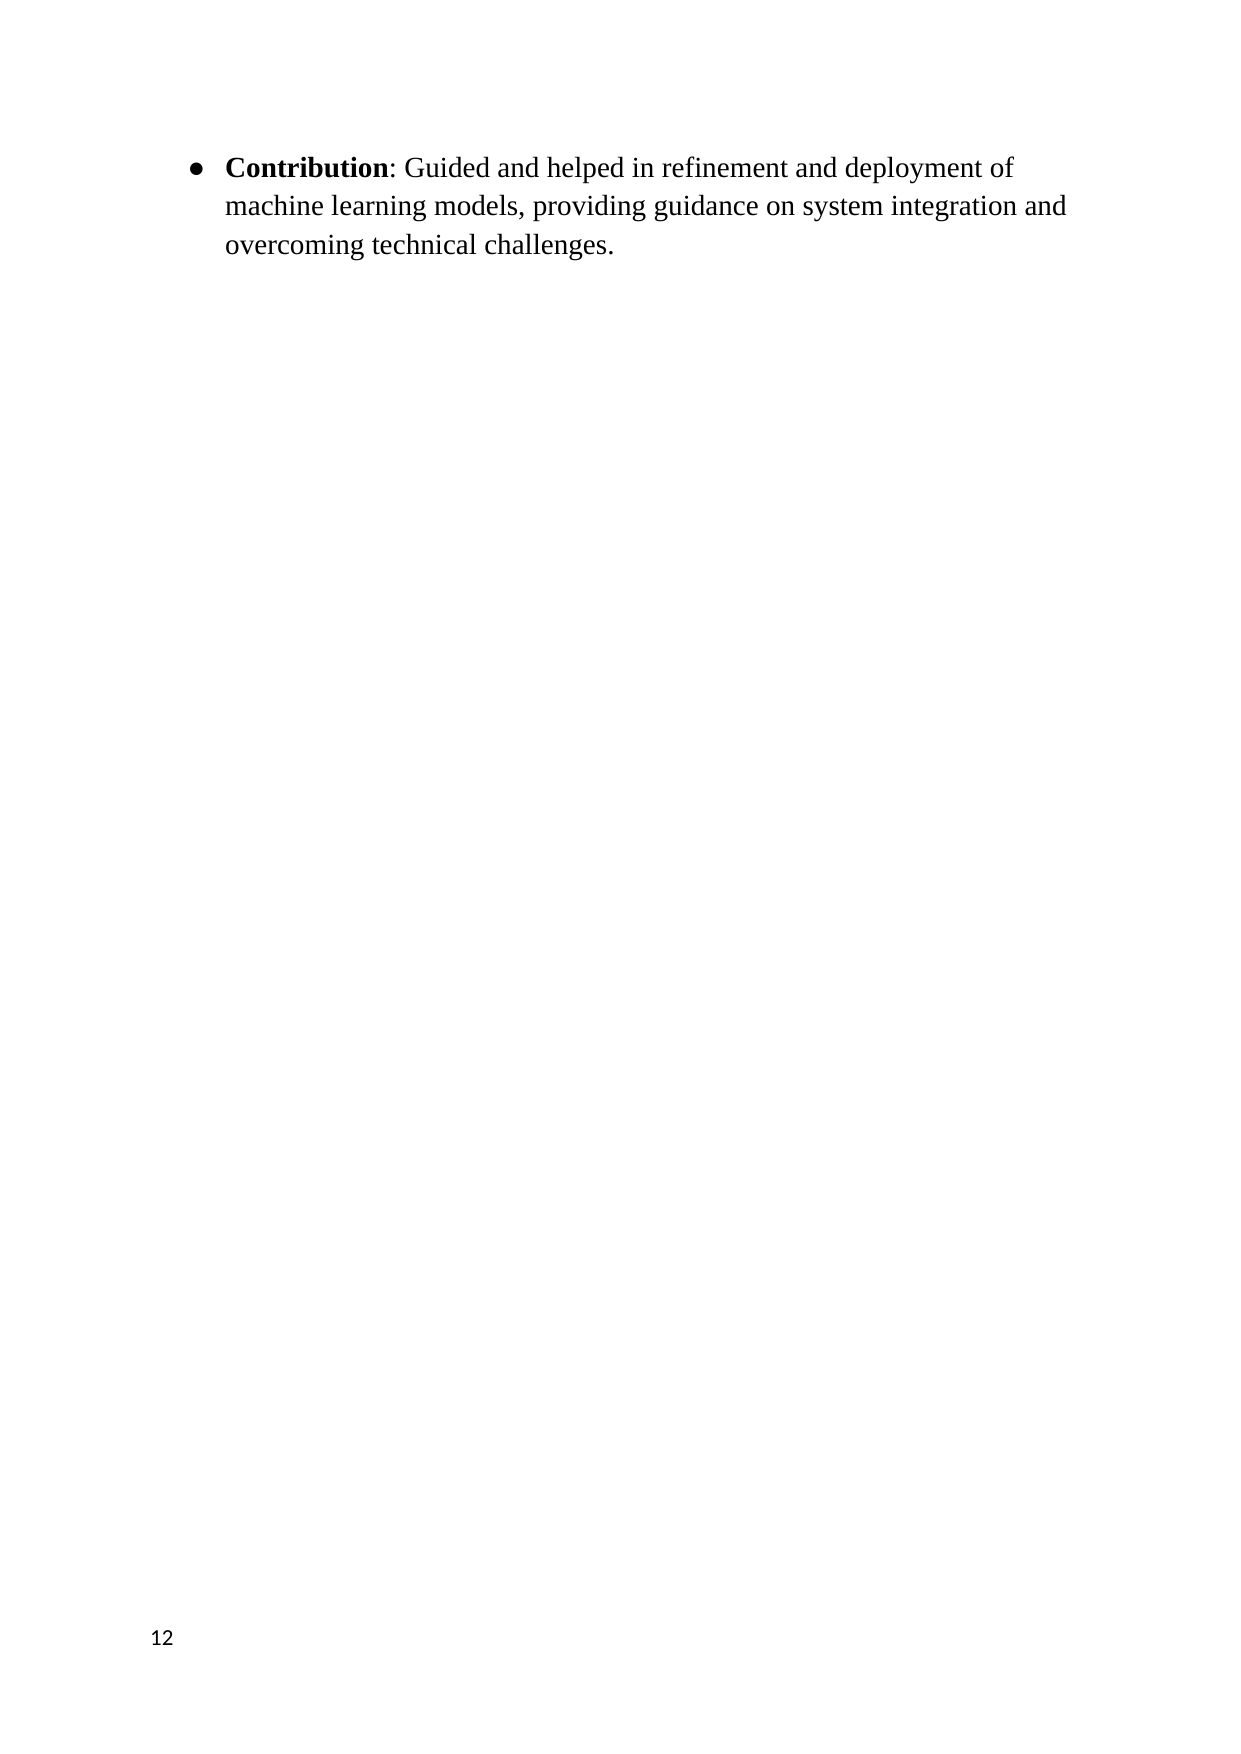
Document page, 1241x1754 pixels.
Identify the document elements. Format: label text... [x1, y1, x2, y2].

list Contribution: Guided and helped in refinement and deployment of machine learning models, providing guidance on system integration and overcoming technical challenges. [187, 150, 1090, 261]
